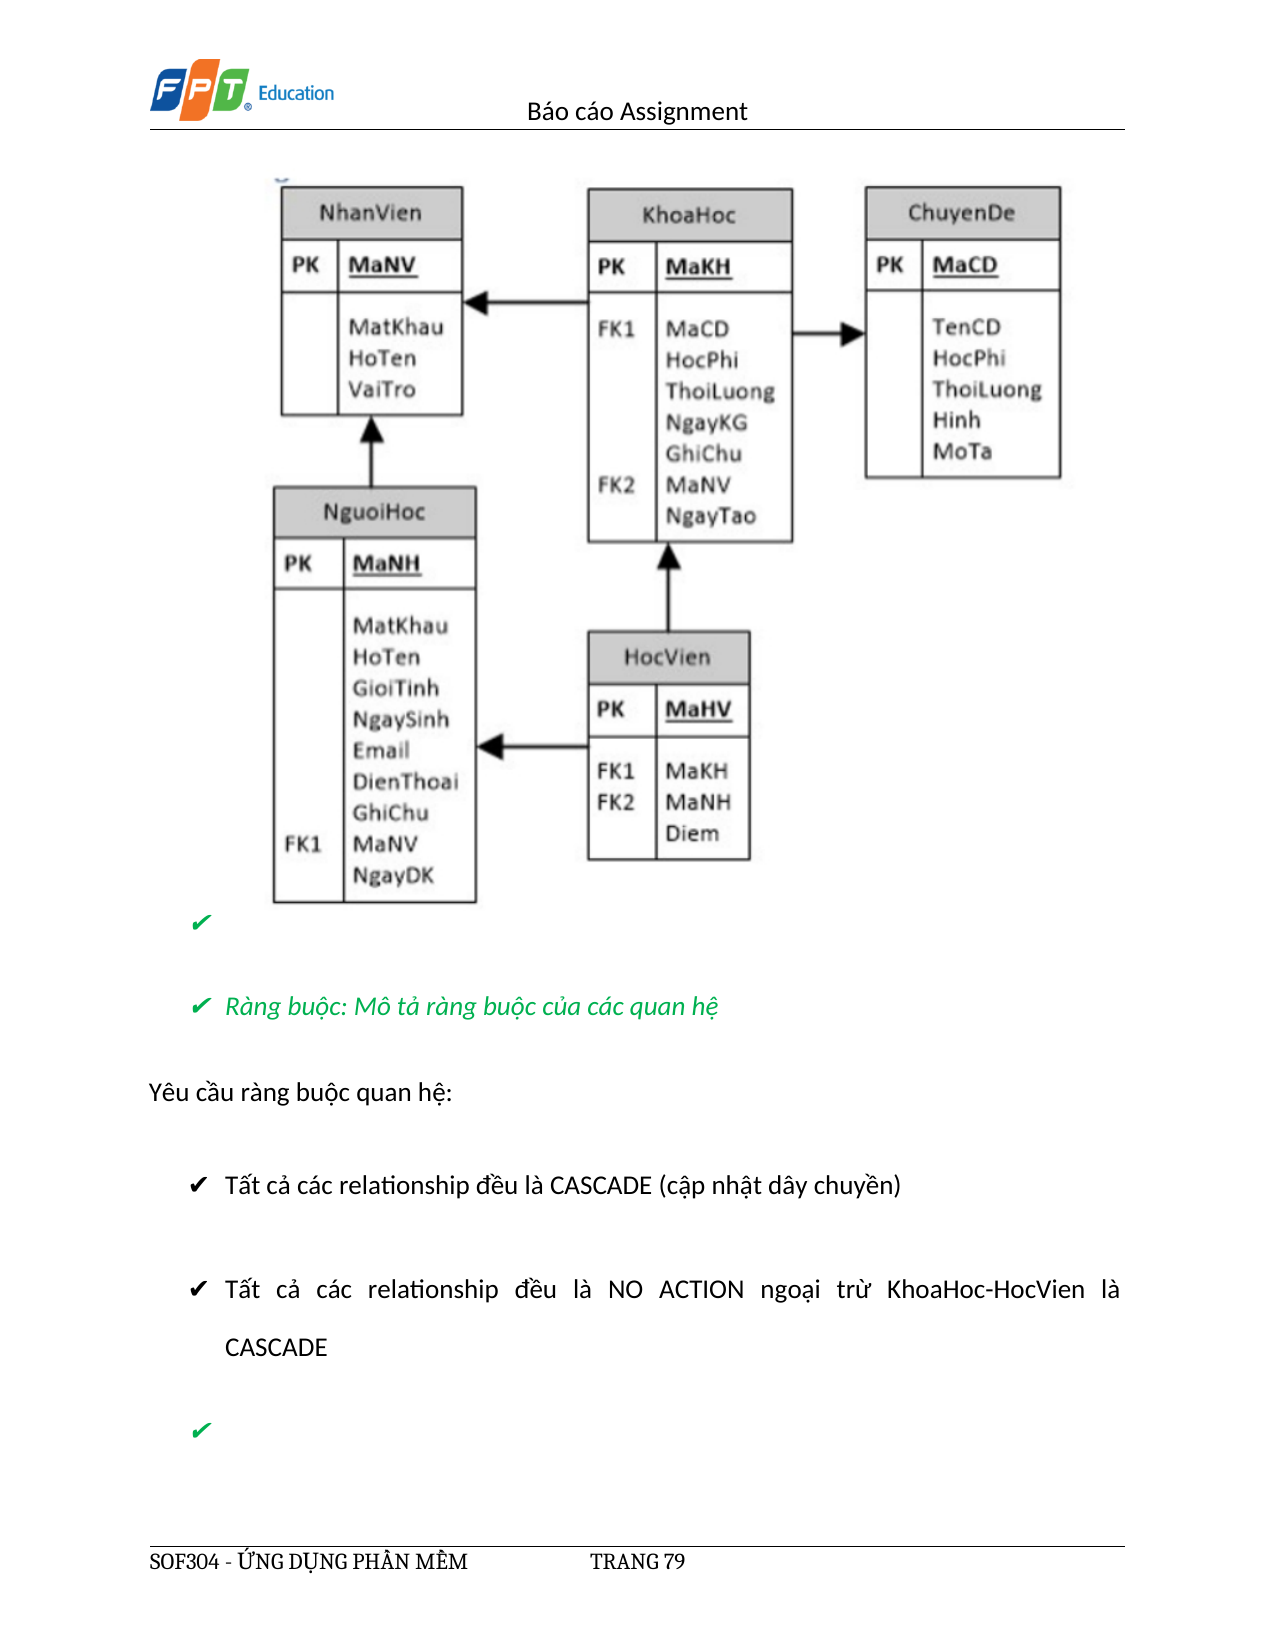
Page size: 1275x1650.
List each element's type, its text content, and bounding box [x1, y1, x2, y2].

list Tất cả các relationship đều là CASCADE (cập nhật dây chuyền) [187, 1154, 1122, 1210]
list Tất cả các relationship đều là NO ACTION ngoại trừ KhoaHoc-HocVien là CASCADE [187, 1258, 1122, 1363]
picture [150, 59, 336, 121]
picture [225, 150, 1116, 933]
text Yêu cầu ràng buộc quan hệ: [148, 1076, 1122, 1109]
list Ràng buộc: Mô tả ràng buộc của các quan hệ [187, 976, 1125, 1031]
